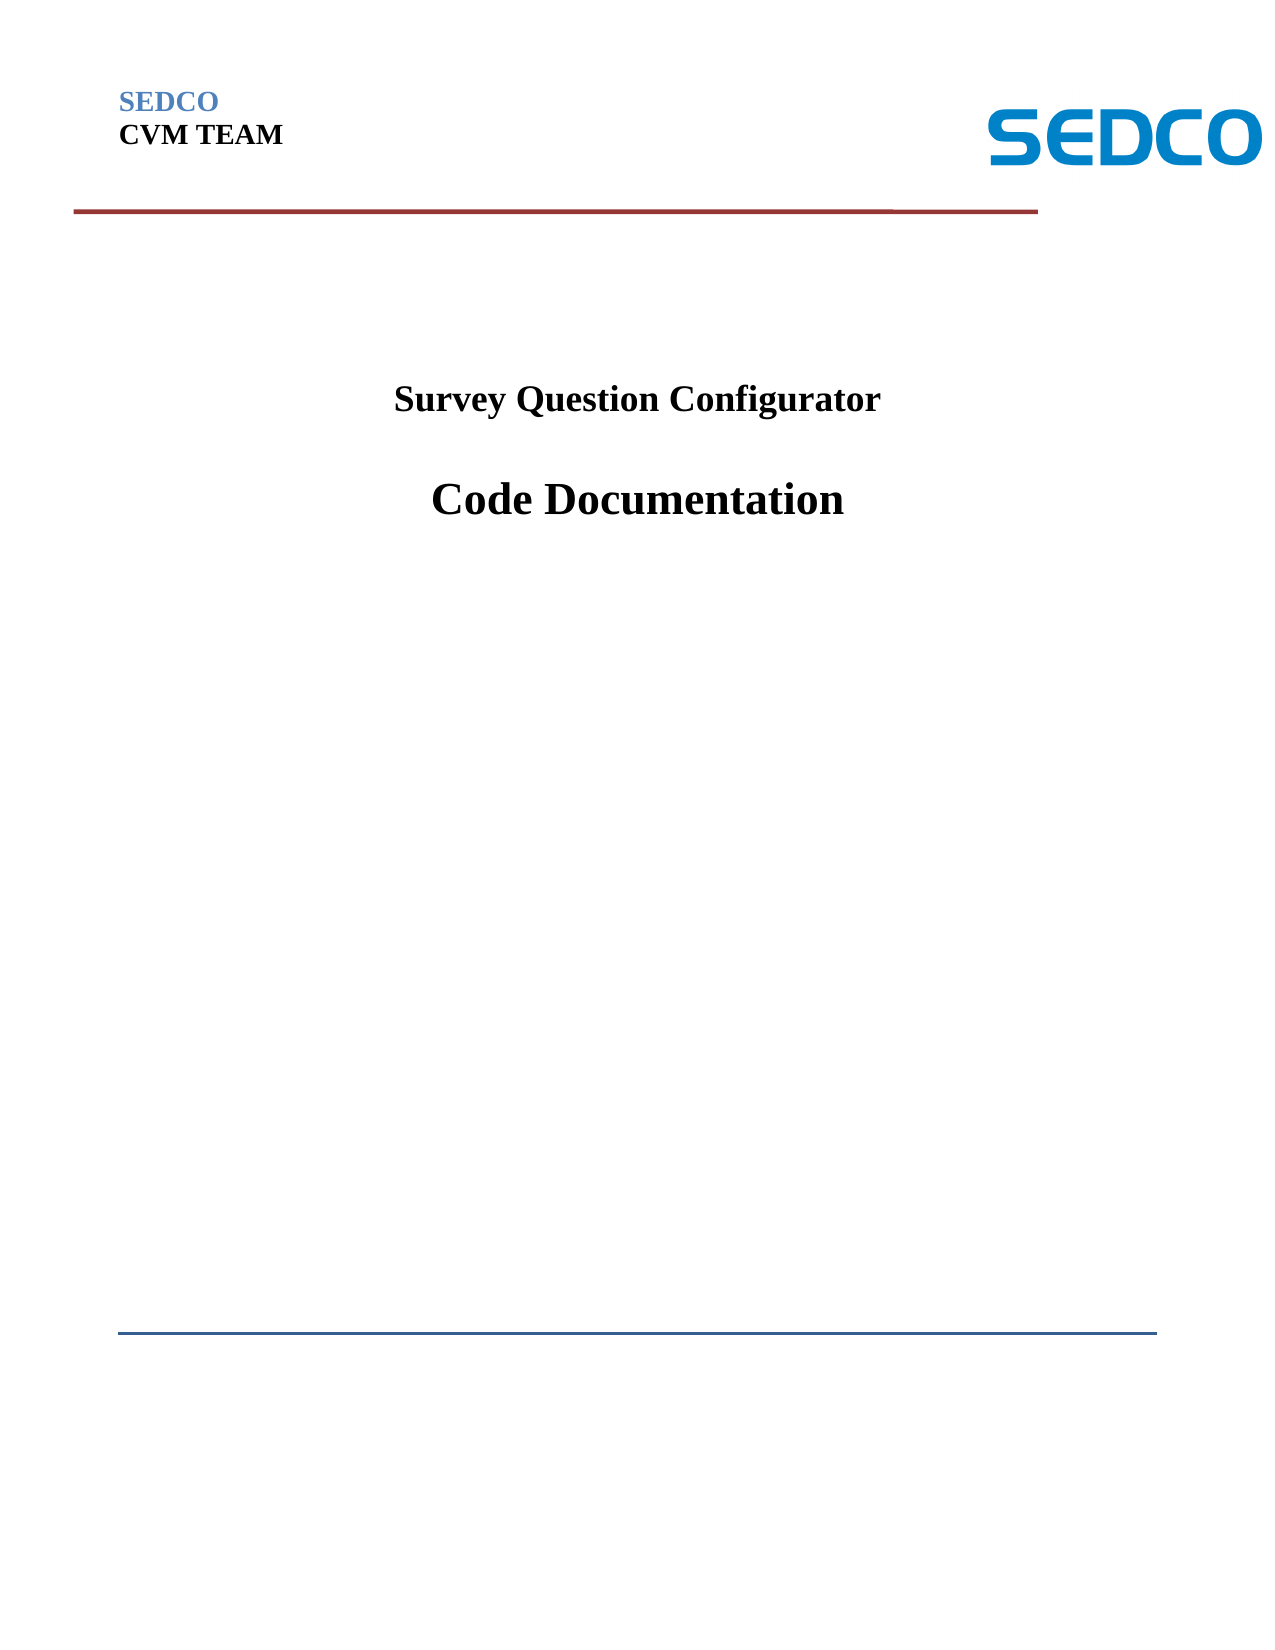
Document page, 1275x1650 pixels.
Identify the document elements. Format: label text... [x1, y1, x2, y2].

table_header Survey Question Configurator Code Documentation [118, 89, 1157, 1200]
picture [973, 88, 1275, 187]
